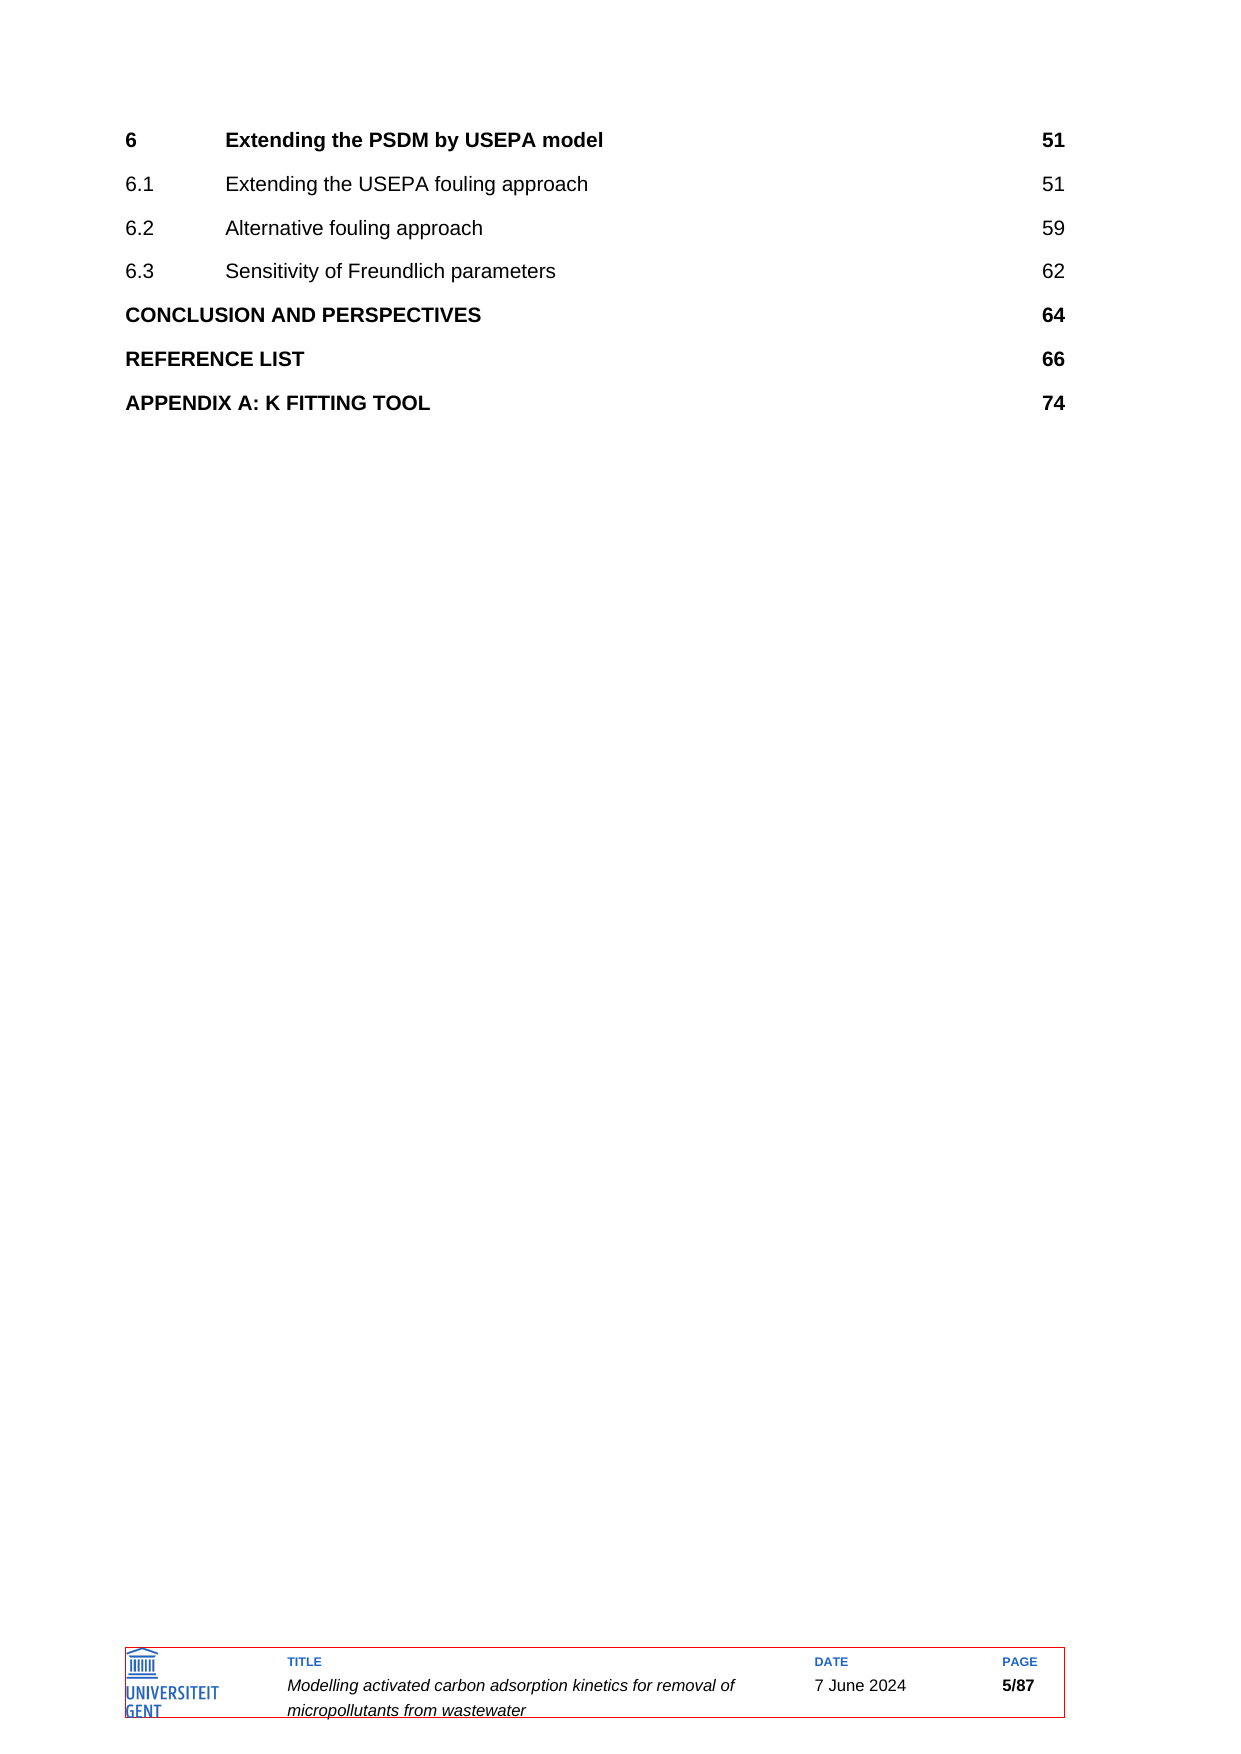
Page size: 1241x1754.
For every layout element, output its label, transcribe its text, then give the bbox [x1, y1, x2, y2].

text REFERENCE LIST 66 [125, 343, 1065, 372]
text 6 Extending the PSDM by USEPA model 51 [125, 124, 1065, 153]
picture [95, 1623, 252, 1749]
text 6.3 Sensitivity of Freundlich parameters 62 [125, 255, 1065, 284]
text 6.2 Alternative fouling approach 59 [125, 212, 1065, 241]
text CONCLUSION AND PERSPECTIVES 64 [125, 299, 1065, 328]
text APPENDIX A: K FITTING TOOL 74 [125, 387, 1065, 416]
text 6.1 Extending the USEPA fouling approach 51 [125, 168, 1065, 197]
